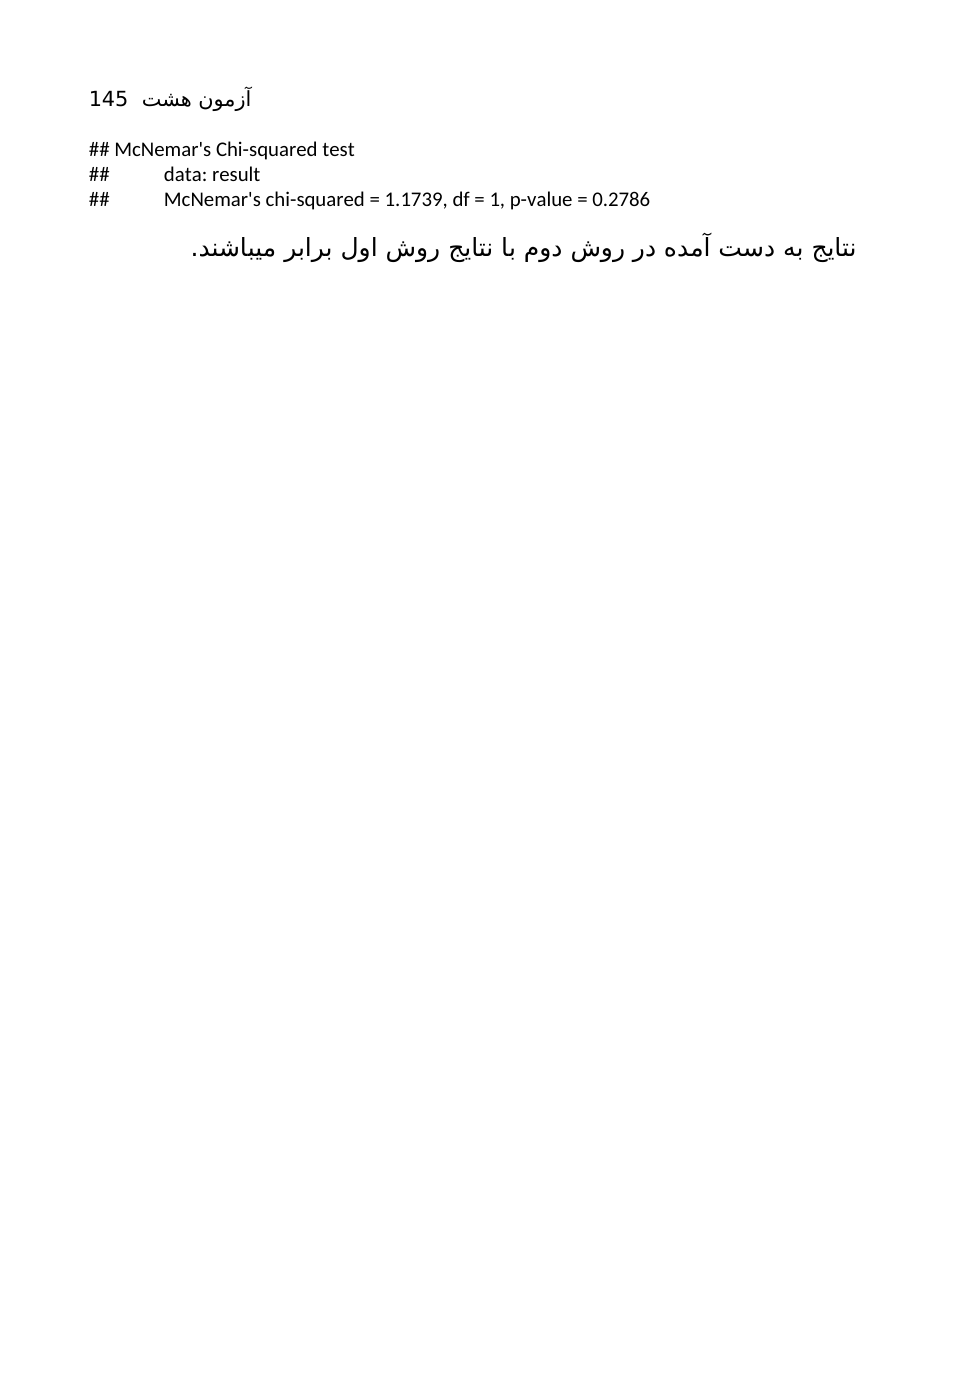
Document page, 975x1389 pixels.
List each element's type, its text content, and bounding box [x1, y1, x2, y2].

text ## McNemar's Chi-squared test ## data: result ## McNemar's chi-squared = 1.1739, df = 1, p-value = 0.2786 [89, 136, 857, 212]
text نتایج به دست آمده در روش دوم با نتایج روش اول برابر می‏باشند. [89, 233, 857, 262]
